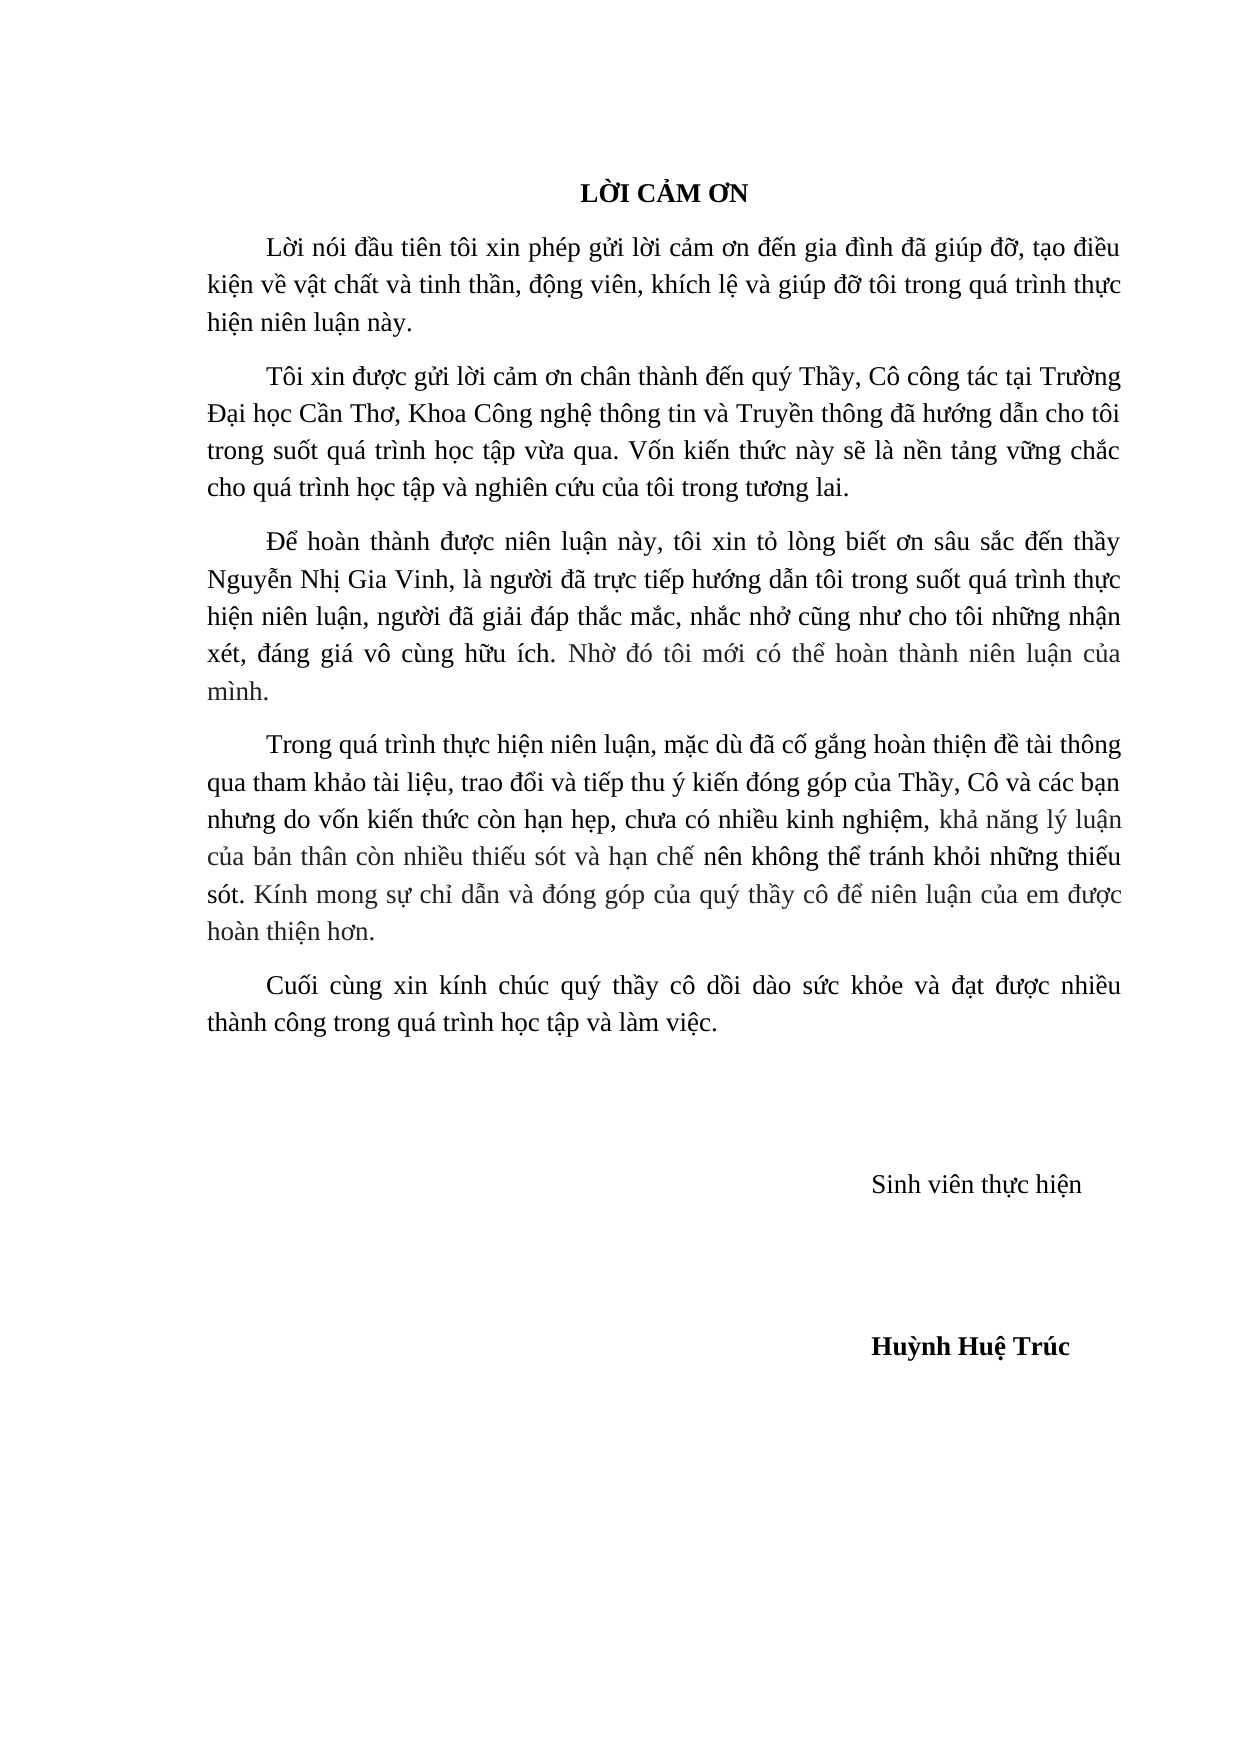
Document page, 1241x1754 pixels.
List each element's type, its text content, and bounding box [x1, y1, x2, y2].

text Để hoàn thành được niên luận này, tôi xin tỏ lòng biết ơn sâu sắc đến thầy Nguyễn Nhị Gia Vinh, là người đã trực tiếp hướng dẫn tôi trong suốt quá trình thực hiện niên luận, người đã giải đáp thắc mắc, nhắc nhở cũng như cho tôi những nhận xét, đáng giá vô cùng hữu ích. Nhờ đó tôi mới có thể hoàn thành niên luận của mình. [207, 526, 1122, 706]
text Cuối cùng xin kính chúc quý thầy cô dồi dào sức khỏe và đạt được nhiều thành công trong quá trình học tập và làm việc. [207, 969, 1122, 1037]
text Lời nói đầu tiên tôi xin phép gửi lời cảm ơn đến gia đình đã giúp đỡ, tạo điều kiện về vật chất và tinh thần, động viên, khích lệ và giúp đỡ tôi trong quá trình thực hiện niên luận này. [207, 231, 1122, 337]
text Sinh viên thực hiện [871, 1168, 1122, 1199]
text Tôi xin được gửi lời cảm ơn chân thành đến quý Thầy, Cô công tác tại Trường Đại học Cần Thơ, Khoa Công nghệ thông tin và Truyền thông đã hướng dẫn cho tôi trong suốt quá trình học tập vừa qua. Vốn kiến thức này sẽ là nền tảng vững chắc cho quá trình học tập và nghiên cứu của tôi trong tương lai. [207, 360, 1122, 503]
text Trong quá trình thực hiện niên luận, mặc dù đã cố gắng hoàn thiện đề tài thông qua tham khảo tài liệu, trao đổi và tiếp thu ý kiến đóng góp của Thầy, Cô và các bạn nhưng do vốn kiến thức còn hạn hẹp, chưa có nhiều kinh nghiệm, khả năng lý luận của bản thân còn nhiều thiếu sót và hạn chế nên không thể tránh khỏi những thiếu sót. Kính mong sự chỉ dẫn và đóng góp của quý thầy cô để niên luận của em được hoàn thiện hơn. [207, 729, 1122, 946]
text Huỳnh Huệ Trúc [871, 1330, 1122, 1361]
text LỜI CẢM ƠN [207, 177, 1122, 208]
